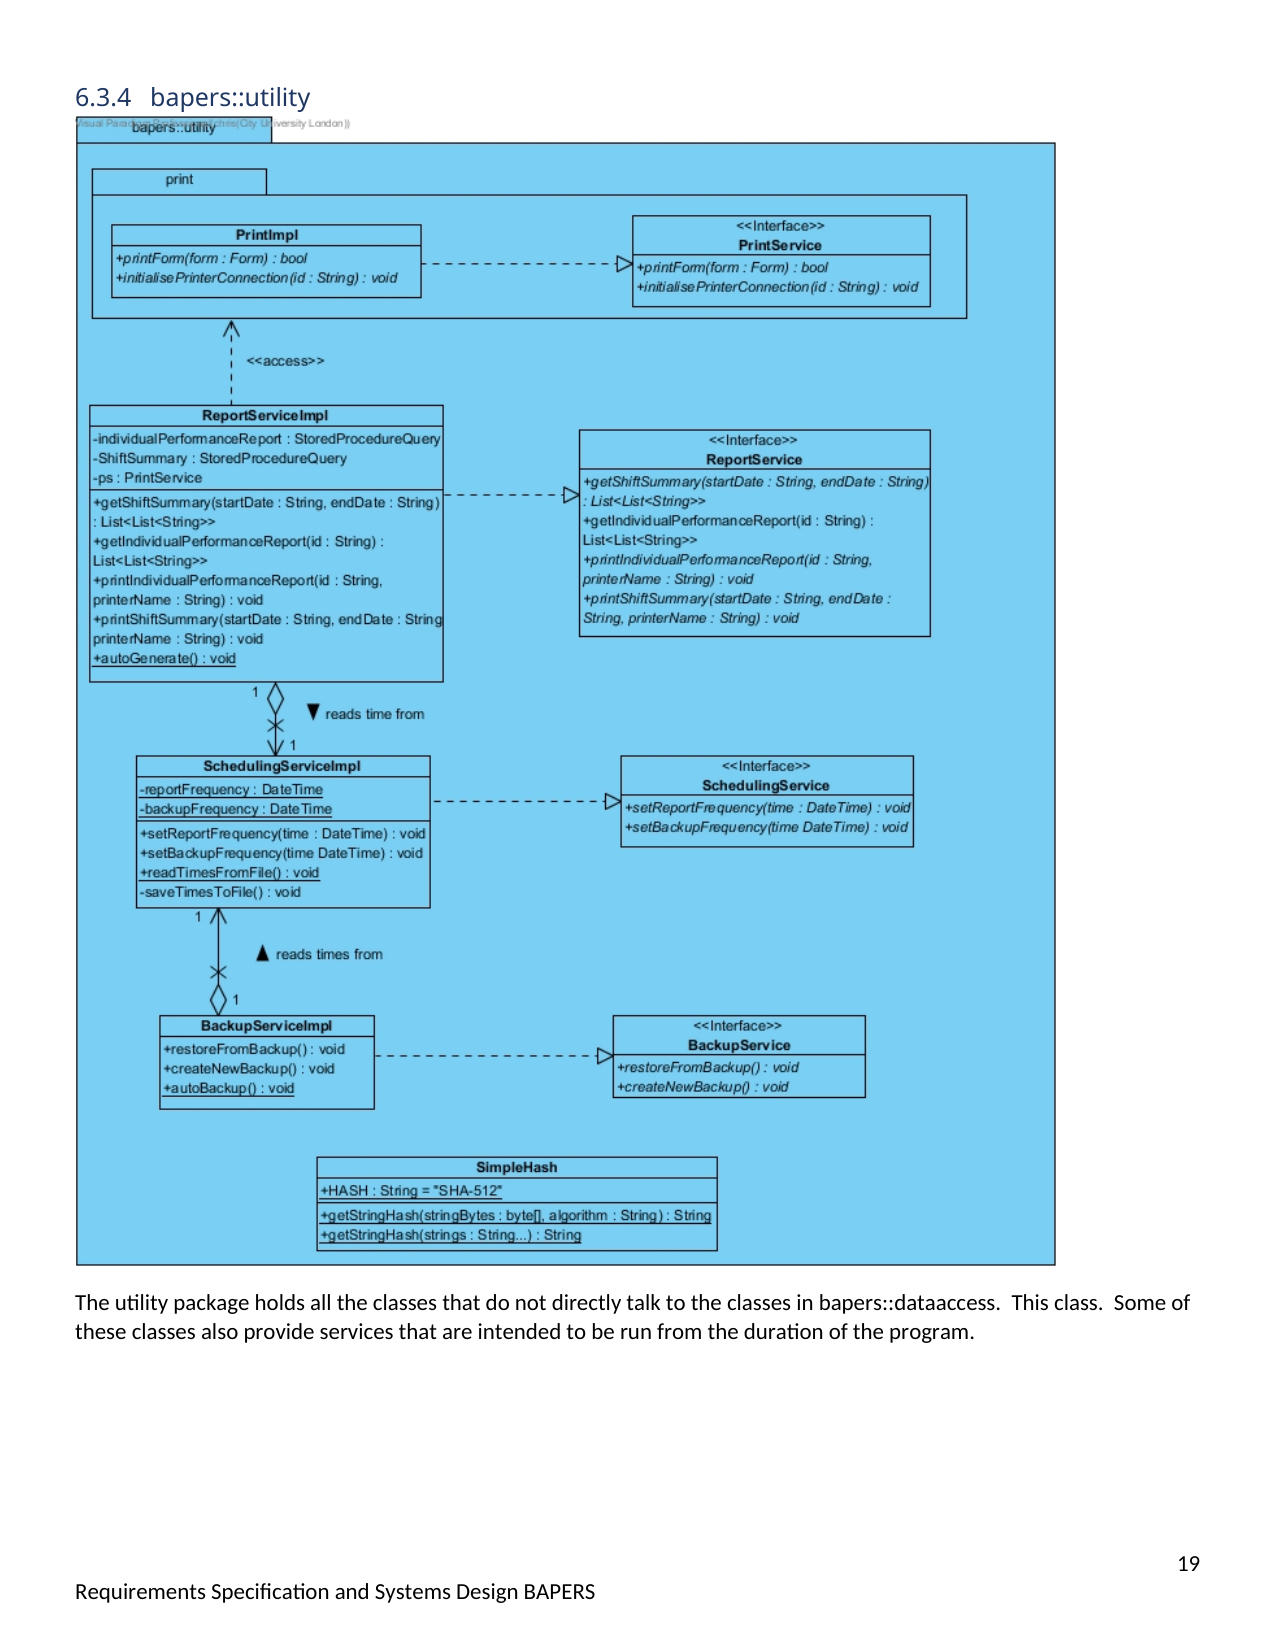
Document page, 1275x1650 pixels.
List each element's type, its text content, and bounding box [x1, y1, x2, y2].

picture [75, 114, 1061, 1271]
subtitle bapers::utility [75, 79, 1200, 113]
text The utility package holds all the classes that do not directly talk to the classes in bapers::dataaccess. This class. Some of these classes also provide services that are intended to be run from the duration of the program. [75, 1288, 1200, 1345]
